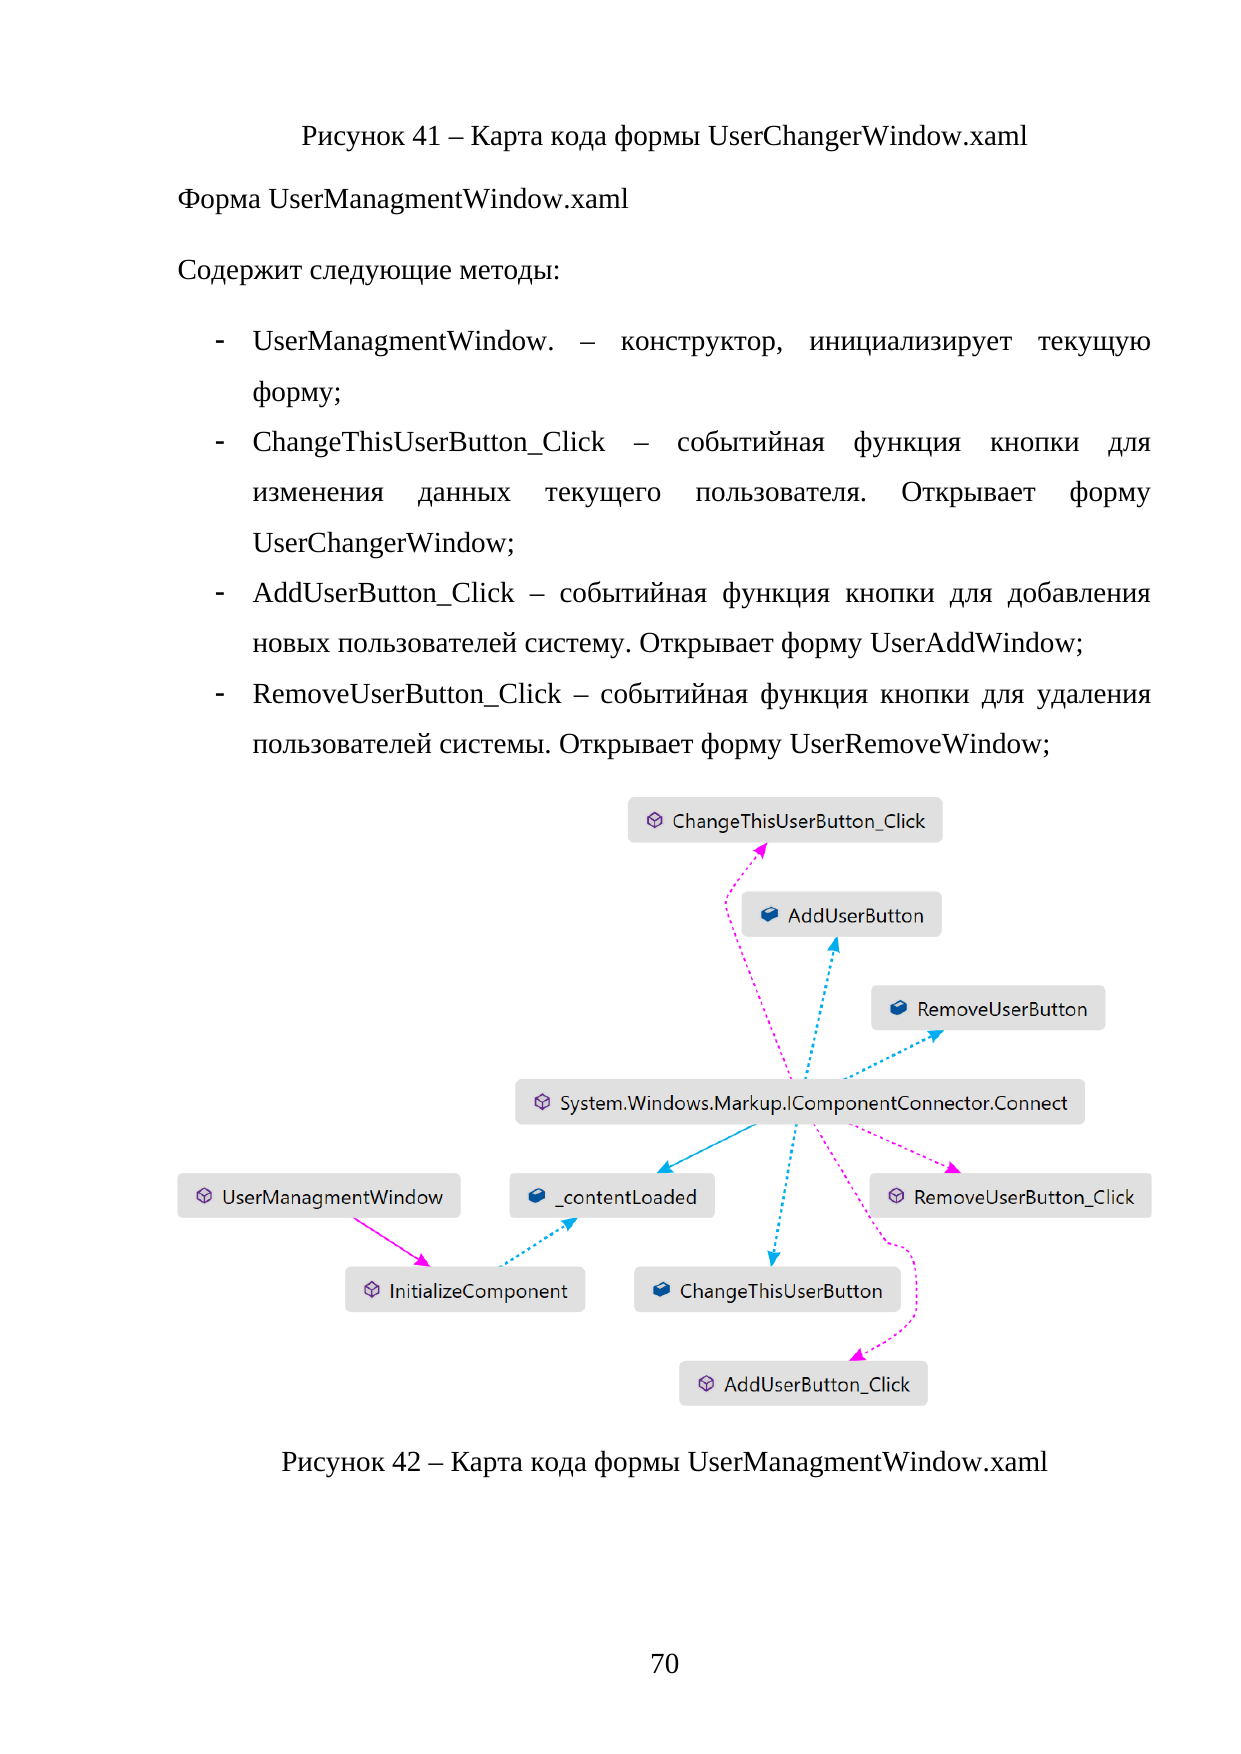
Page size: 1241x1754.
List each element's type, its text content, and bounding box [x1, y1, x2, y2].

picture [177, 797, 1152, 1406]
list ChangeThisUserButton_Click – событийная функция кнопки для изменения данных текущего пользователя. Открывает форму UserChangerWindow; [215, 424, 1152, 558]
text Содержит следующие методы: [177, 252, 1152, 286]
list RemoveUserButton_Click – событийная функция кнопки для удаления пользователей системы. Открывает форму UserRemoveWindow; [215, 676, 1152, 760]
text Рисунок 41 – Карта кода формы UserChangerWindow.xaml [177, 118, 1152, 152]
list UserManagmentWindow. – конструктор, инициализирует текущую форму; [215, 323, 1152, 407]
text Форма UserManagmentWindow.xaml [177, 181, 1152, 214]
list AddUserButton_Click – событийная функция кнопки для добавления новых пользователей систему. Открывает форму UserAddWindow; [215, 575, 1152, 659]
text Рисунок 42 – Карта кода формы UserManagmentWindow.xaml [177, 1444, 1152, 1477]
